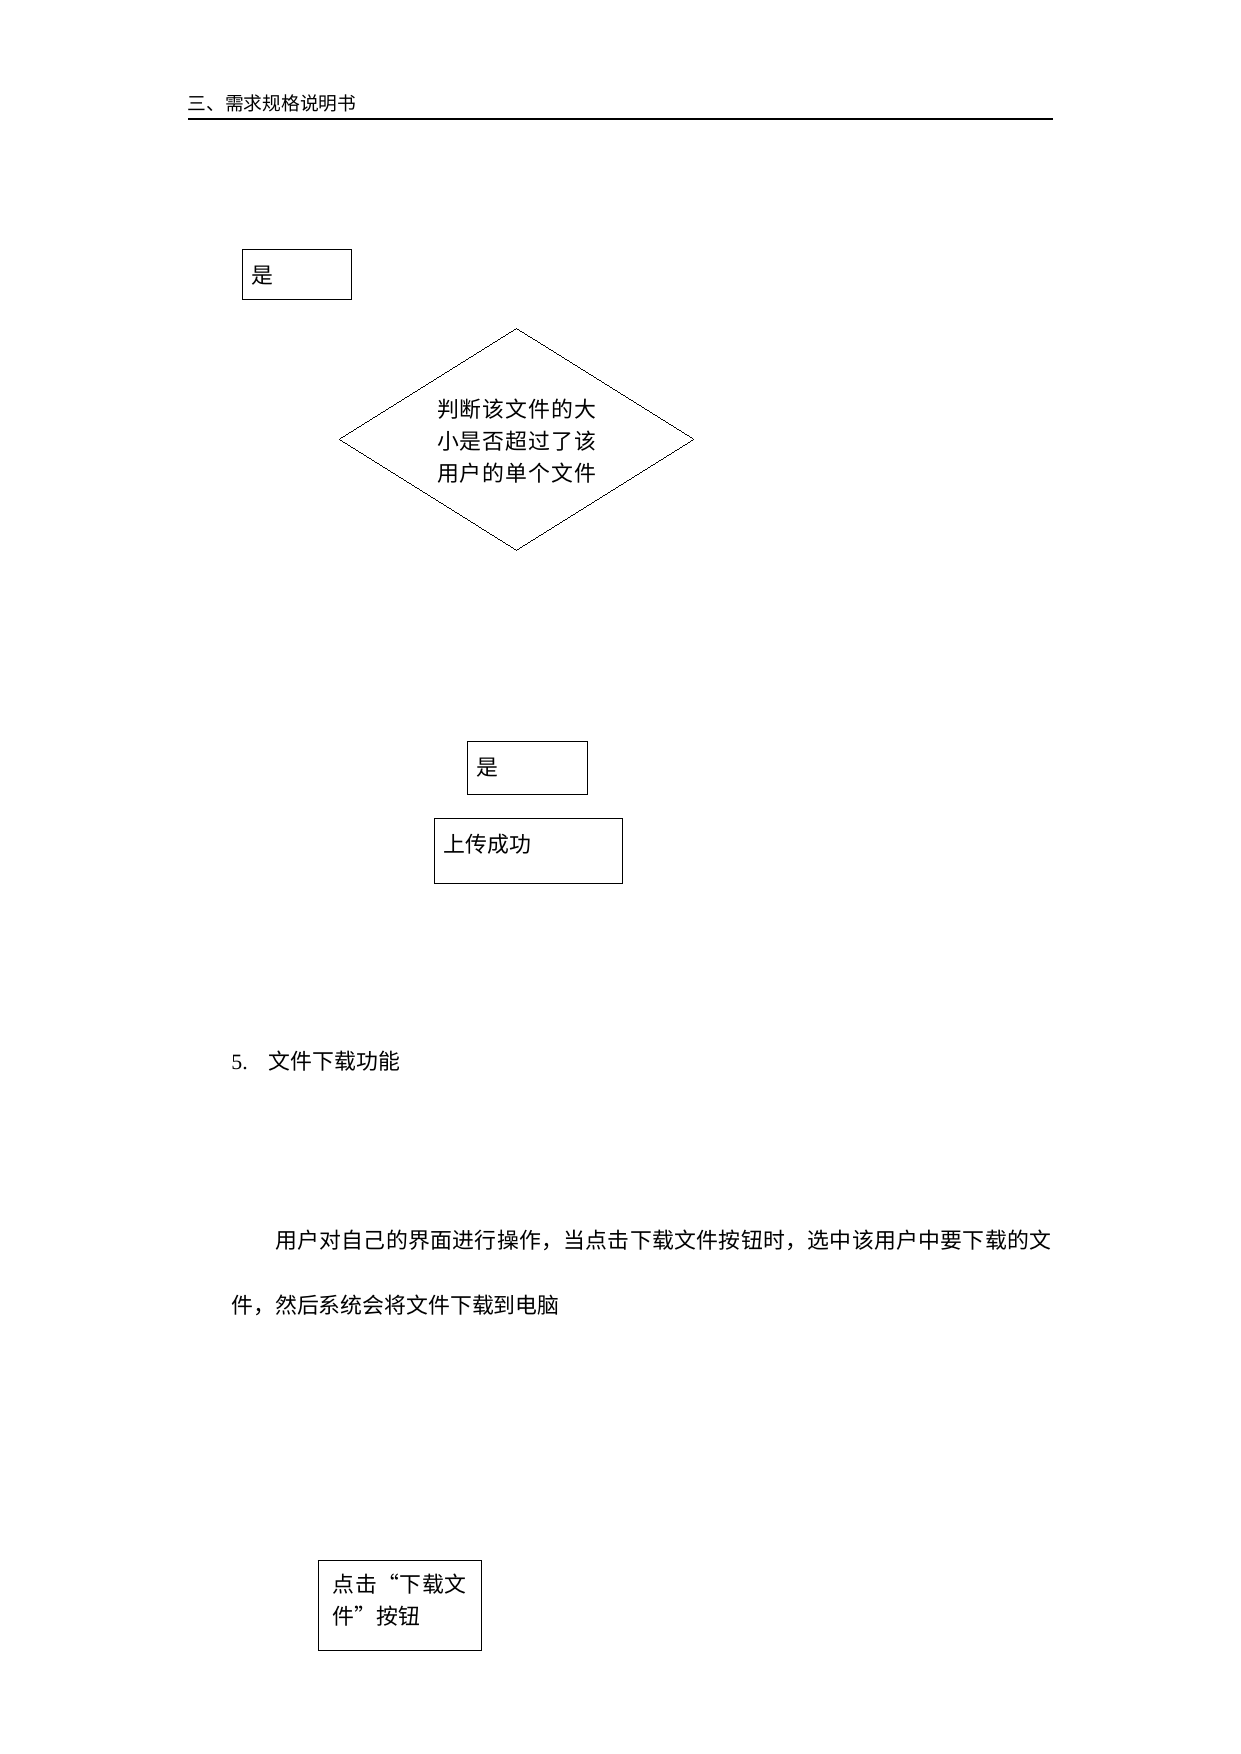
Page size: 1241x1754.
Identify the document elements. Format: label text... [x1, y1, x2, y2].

text 用户对自己的界面进行操作，当点击下载文件按钮时，选中该用户中要下载的文件，然后系统会将文件下载到电脑 [231, 1223, 1053, 1321]
list 文件下载功能 [231, 1043, 1053, 1076]
